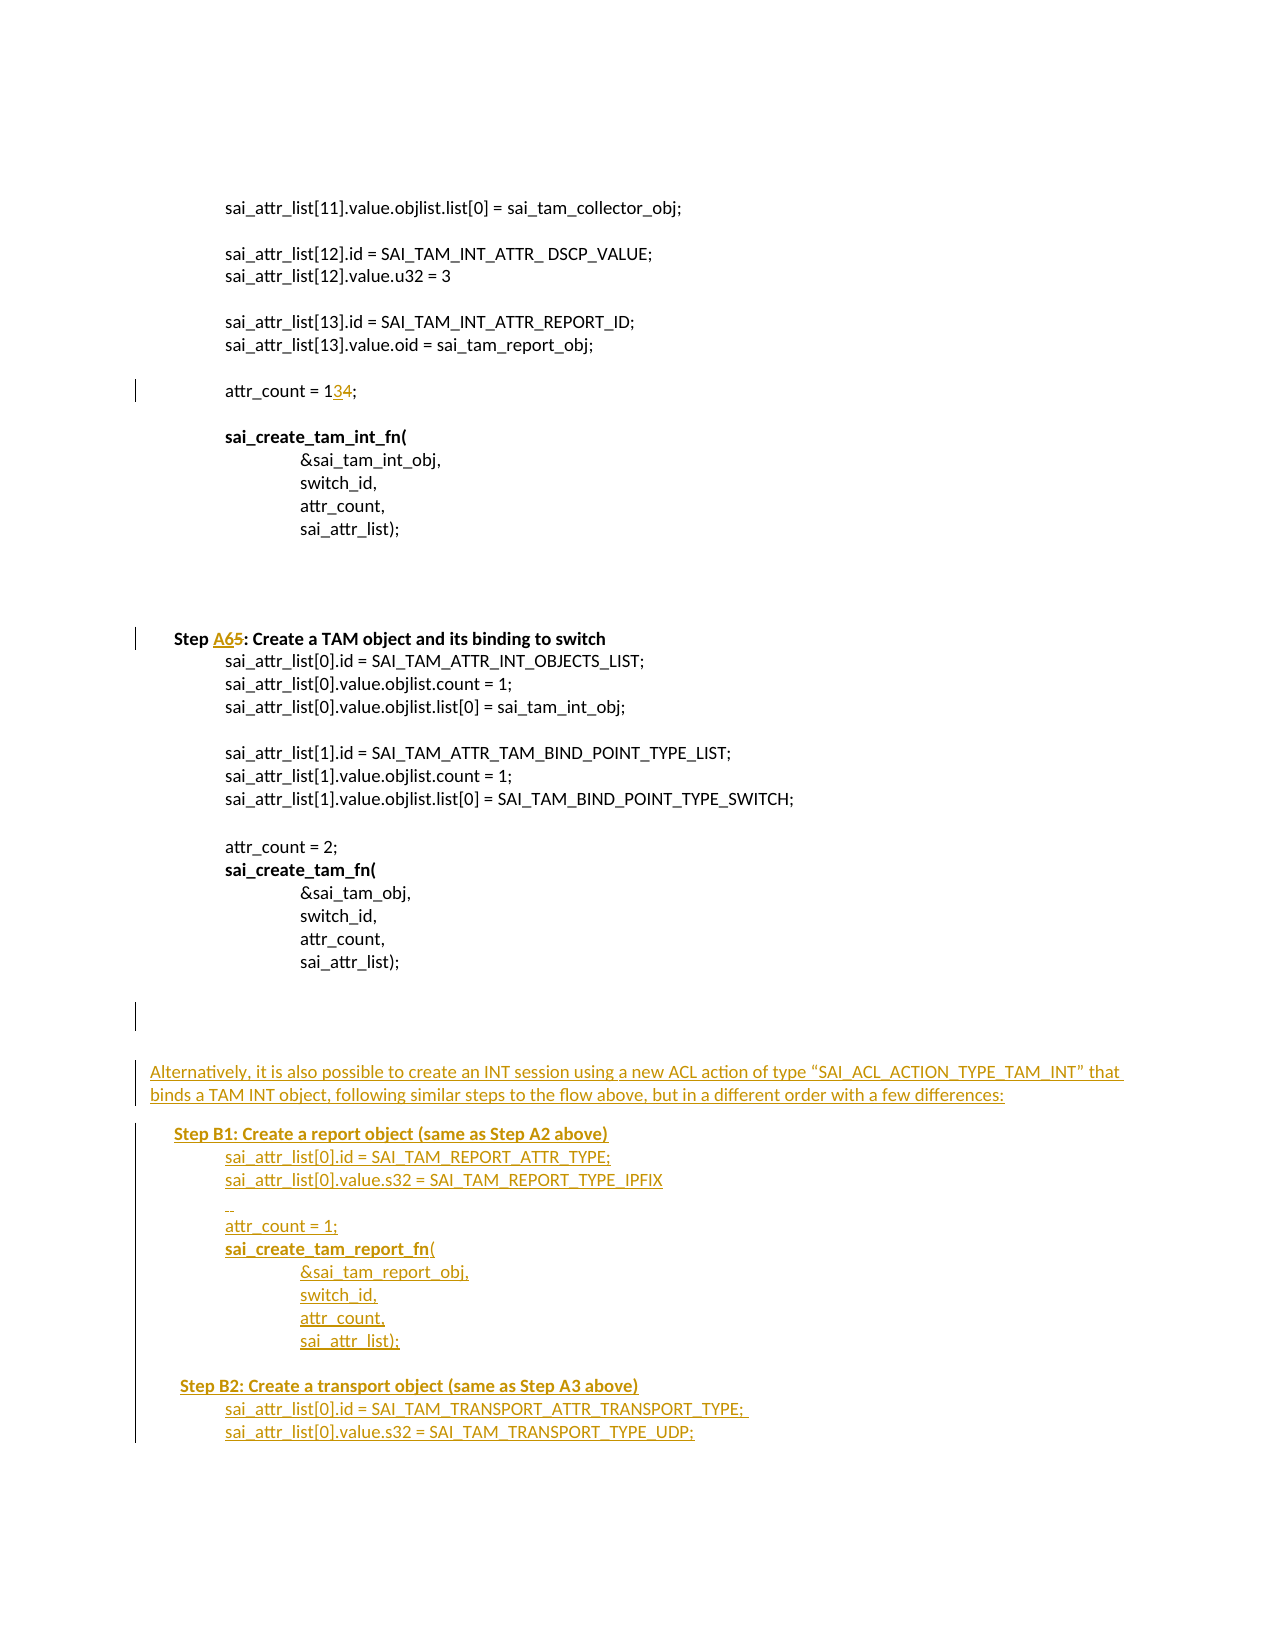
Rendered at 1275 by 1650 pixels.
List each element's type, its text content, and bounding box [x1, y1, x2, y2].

text sai_attr_list[0].value.objlist.count = 1; [225, 672, 1125, 695]
text sai_create_tam_int_fn( [225, 425, 1125, 448]
text sai_attr_list[13].id = SAI_TAM_INT_ATTR_REPORT_ID; [225, 310, 1125, 333]
text sai_attr_list[0].value.objlist.list[0] = sai_tam_int_obj; [225, 695, 1125, 718]
text sai_attr_list[1].value.objlist.count = 1; [225, 764, 1125, 787]
text sai_attr_list[11].value.objlist.list[0] = sai_tam_collector_obj; [225, 196, 1125, 219]
text sai_attr_list); [300, 517, 1125, 539]
text &sai_tam_obj, [300, 881, 1125, 904]
text attr_count = 1; [225, 379, 1125, 402]
text sai_attr_list[12].id = SAI_TAM_INT_ATTR_ DSCP_VALUE; [225, 242, 1125, 264]
text sai_attr_list[1].value.objlist.list[0] = SAI_TAM_BIND_POINT_TYPE_SWITCH; [225, 787, 1125, 810]
text sai_attr_list[12].value.u32 = 3 [225, 264, 1125, 287]
text sai_create_tam_fn( [225, 858, 1125, 881]
text sai_attr_list[13].value.oid = sai_tam_report_obj; [225, 333, 1125, 356]
text switch_id, [300, 471, 1125, 494]
text &sai_tam_int_obj, [300, 448, 1125, 471]
text attr_count, [300, 927, 1125, 950]
text attr_count, [300, 494, 1125, 517]
text switch_id, [300, 904, 1125, 927]
text sai_attr_list[1].id = SAI_TAM_ATTR_TAM_BIND_POINT_TYPE_LIST; [225, 741, 1125, 764]
text Step : Create a TAM object and its binding to switch [174, 627, 1125, 649]
text sai_attr_list[0].id = SAI_TAM_ATTR_INT_OBJECTS_LIST; [225, 649, 1125, 672]
text attr_count = 2; [225, 836, 1125, 858]
text sai_attr_list); [300, 950, 1125, 973]
